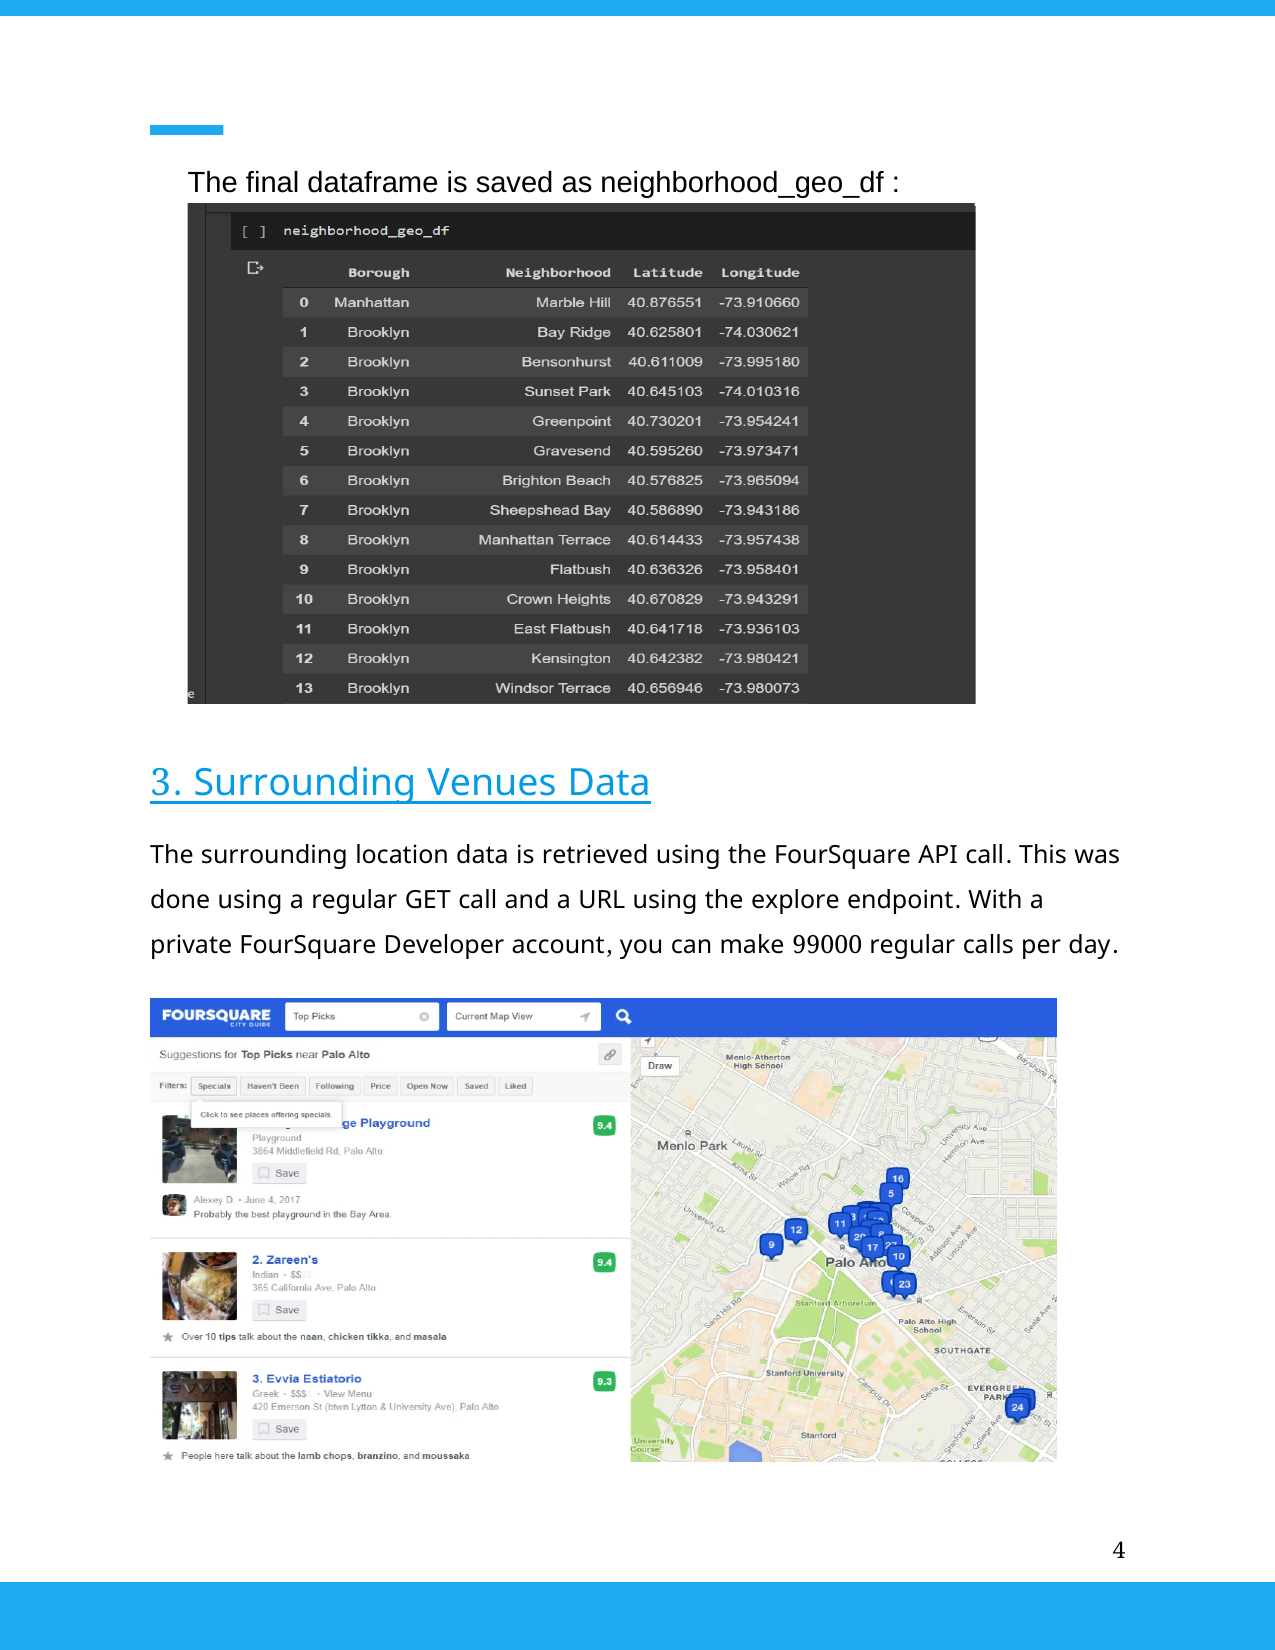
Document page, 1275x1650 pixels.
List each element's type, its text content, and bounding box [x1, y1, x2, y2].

picture [187, 203, 976, 704]
picture [150, 125, 224, 135]
picture [0, 1582, 1275, 1650]
subtitle 3. Surrounding Venues Data [150, 758, 1125, 812]
picture [150, 998, 1057, 1462]
picture [0, 0, 1275, 16]
text The surrounding location data is retrieved using the FourSquare API call. This was done using a regular GET call and a URL using the explore endpoint. With a private FourSquare Developer account, you can make 99000 regular calls per day. [150, 838, 1125, 965]
